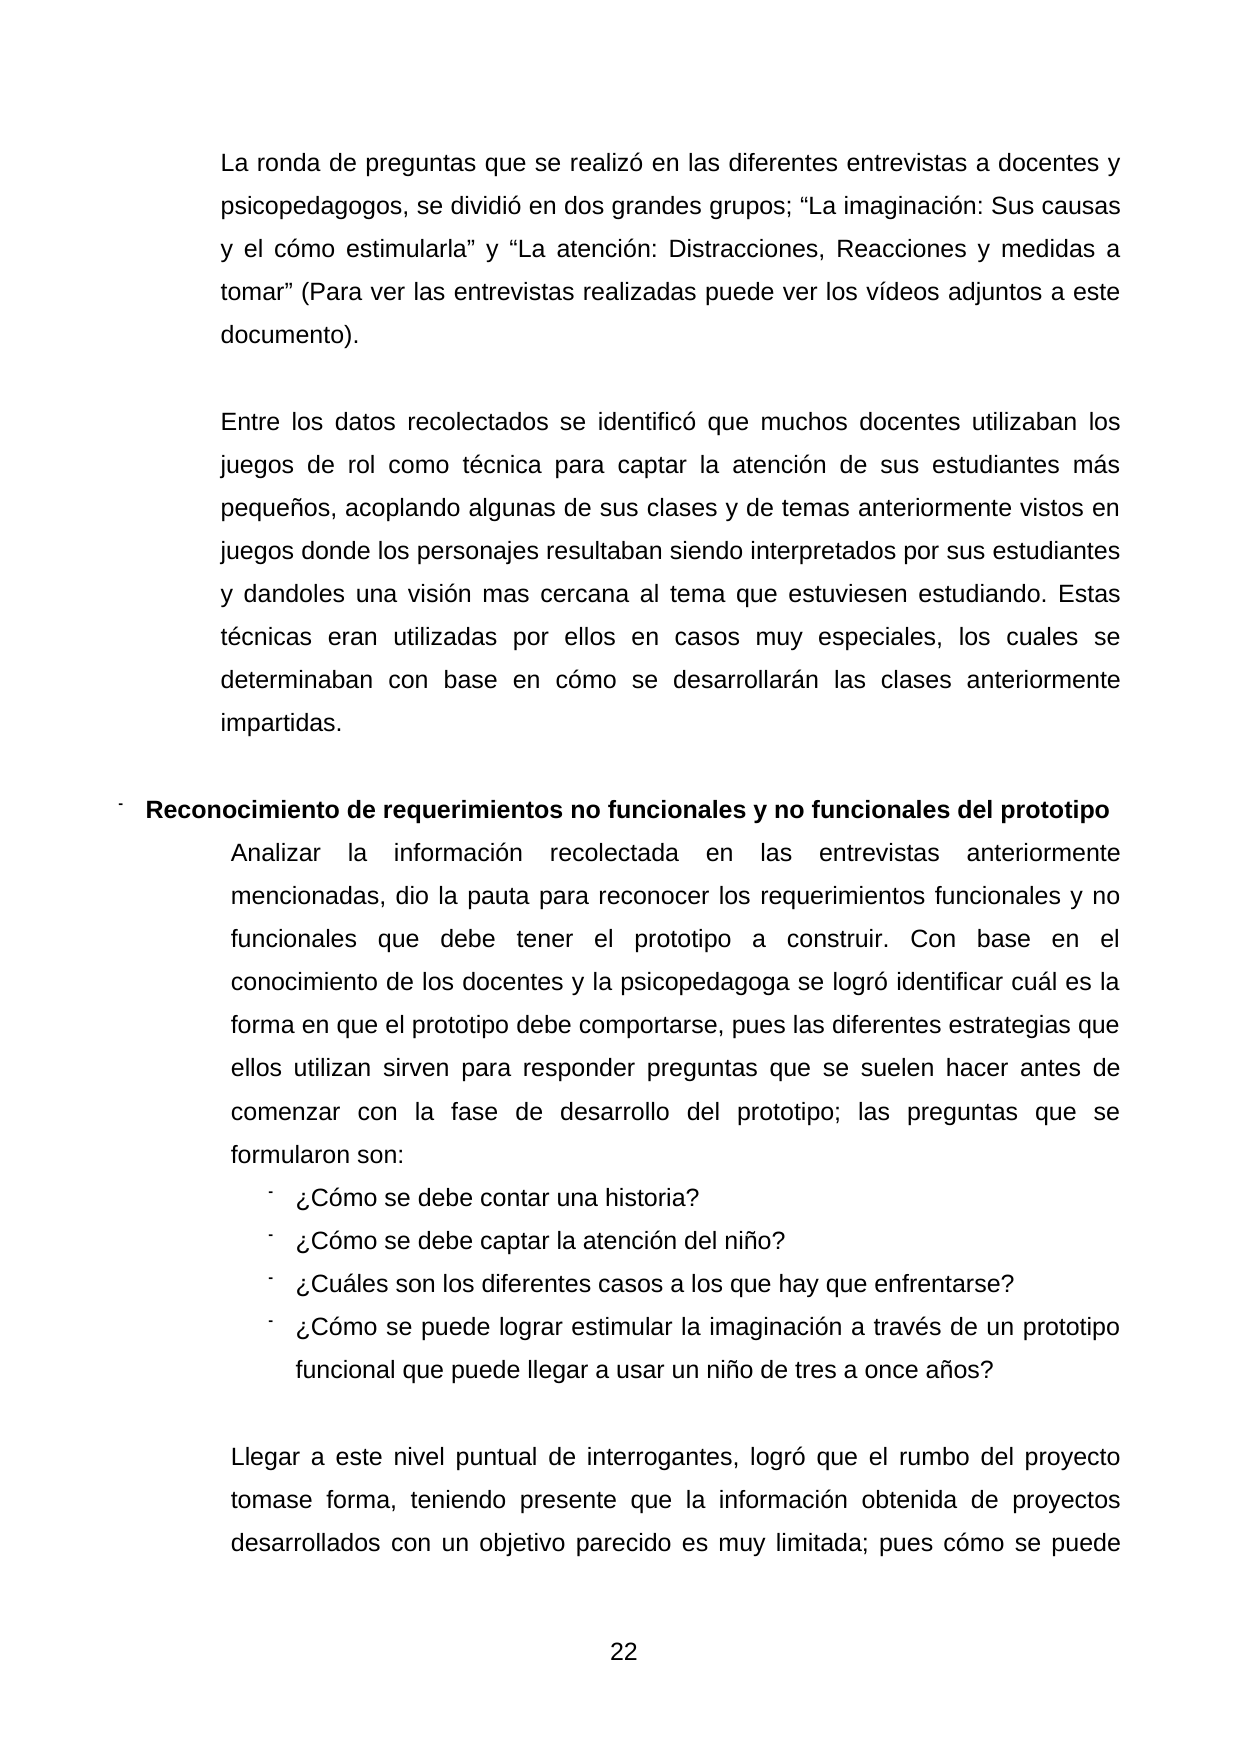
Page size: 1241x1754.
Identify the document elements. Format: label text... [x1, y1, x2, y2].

text Entre los datos recolectados se identificó que muchos docentes utilizaban los juegos de rol como técnica para captar la atención de sus estudiantes más pequeños, acoplando algunas de sus clases y de temas anteriormente vistos en juegos donde los personajes resultaban siendo interpretados por sus estudiantes y dandoles una visión mas cercana al tema que estuviesen estudiando. Estas técnicas eran utilizadas por ellos en casos muy especiales, los cuales se determinaban con base en cómo se desarrollarán las clases anteriormente impartidas. [220, 406, 1122, 737]
text La ronda de preguntas que se realizó en las diferentes entrevistas a docentes y psicopedagogos, se dividió en dos grandes grupos; “La imaginación: Sus causas y el cómo estimularla” y “La atención: Distracciones, Reacciones y medidas a tomar” (Para ver las entrevistas realizadas puede ver los vídeos adjuntos a este documento). [220, 148, 1122, 349]
list ¿Cómo se debe contar una historia? [268, 1183, 1122, 1211]
list ¿Cómo se puede lograr estimular la imaginación a través de un prototipo funcional que puede llegar a usar un niño de tres a once años? [268, 1312, 1122, 1384]
list ¿Cómo se debe captar la atención del niño? [268, 1226, 1122, 1254]
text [231, 1441, 1122, 1556]
text Analizar la información recolectada en las entrevistas anteriormente mencionadas, dio la pauta para reconocer los requerimientos funcionales y no funcionales que debe tener el prototipo a construir. Con base en el conocimiento de los docentes y la psicopedagoga se logró identificar cuál es la forma en que el prototipo debe comportarse, pues las diferentes estrategias que ellos utilizan sirven para responder preguntas que se suelen hacer antes de comenzar con la fase de desarrollo del prototipo; las preguntas que se formularon son: [231, 838, 1122, 1168]
list Reconocimiento de requerimientos no funcionales y no funcionales del prototipo [118, 794, 1122, 823]
list ¿Cuáles son los diferentes casos a los que hay que enfrentarse? [268, 1269, 1122, 1298]
